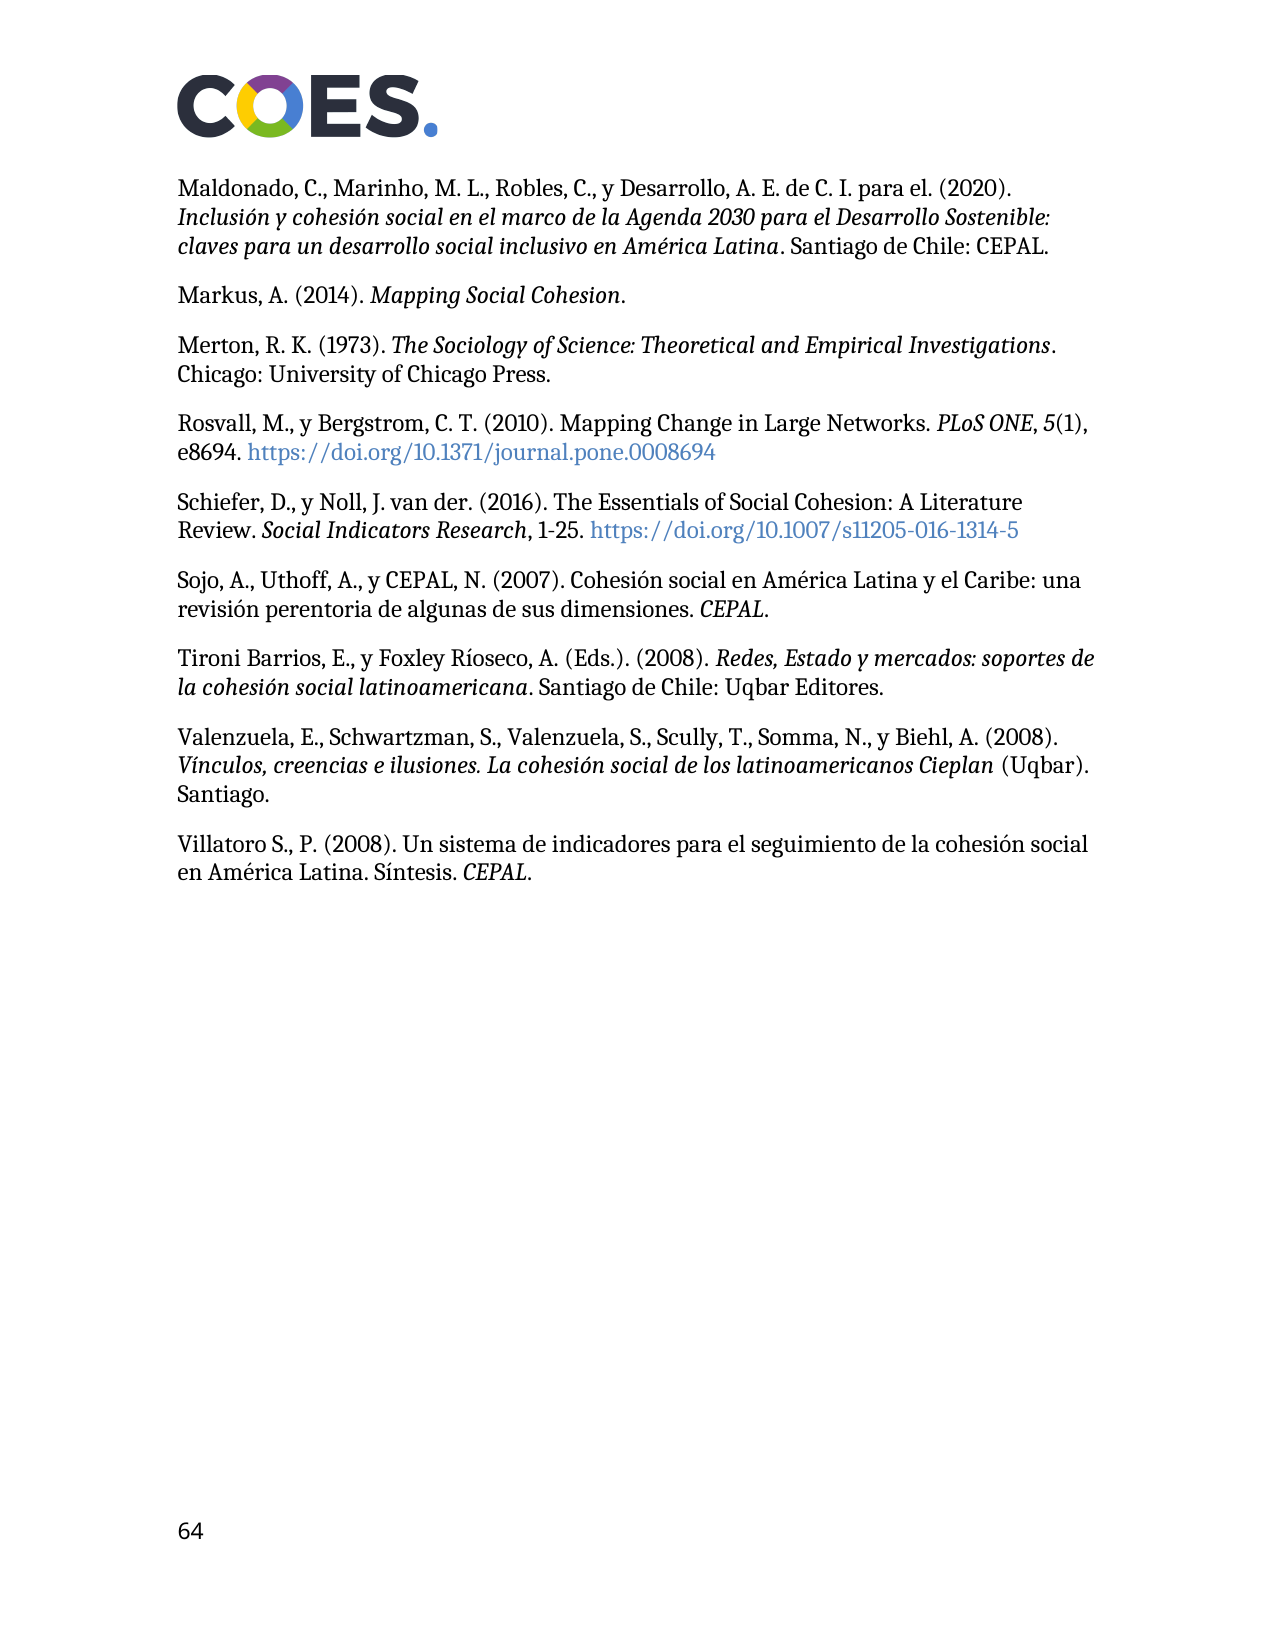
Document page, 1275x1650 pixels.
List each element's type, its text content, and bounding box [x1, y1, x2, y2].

text Rosvall, M., y Bergstrom, C. T. (2010). Mapping Change in Large Networks. PLoS ONE, 5(1), e8694. https://doi.org/10.1371/journal.pone.0008694 [177, 409, 1098, 467]
text Merton, R. K. (1973). The Sociology of Science: Theoretical and Empirical Investigations. Chicago: University of Chicago Press. [177, 331, 1098, 388]
picture [177, 75, 438, 146]
text Maldonado, C., Marinho, M. L., Robles, C., y Desarrollo, A. E. de C. I. para el. (2020). Inclusión y cohesión social en el marco de la Agenda 2030 para el Desarrollo Sostenible: claves para un desarrollo social inclusivo en América Latina. Santiago de Chile: CEPAL. [177, 174, 1098, 260]
text Markus, A. (2014). Mapping Social Cohesion. [177, 281, 1098, 310]
text Villatoro S., P. (2008). Un sistema de indicadores para el seguimiento de la cohesión social en América Latina. Síntesis. CEPAL. [177, 829, 1098, 887]
text Sojo, A., Uthoff, A., y CEPAL, N. (2007). Cohesión social en América Latina y el Caribe: una revisión perentoria de algunas de sus dimensiones. CEPAL. [177, 566, 1098, 623]
text Schiefer, D., y Noll, J. van der. (2016). The Essentials of Social Cohesion: A Literature Review. Social Indicators Research, 1-25. https://doi.org/10.1007/s11205-016-1314-5 [177, 487, 1098, 545]
text Valenzuela, E., Schwartzman, S., Valenzuela, S., Scully, T., Somma, N., y Biehl, A. (2008). Vínculos, creencias e ilusiones. La cohesión social de los latinoamericanos Cieplan (Uqbar). Santiago. [177, 722, 1098, 809]
text Tironi Barrios, E., y Foxley Ríoseco, A. (Eds.). (2008). Redes, Estado y mercados: soportes de la cohesión social latinoamericana. Santiago de Chile: Uqbar Editores. [177, 644, 1098, 702]
